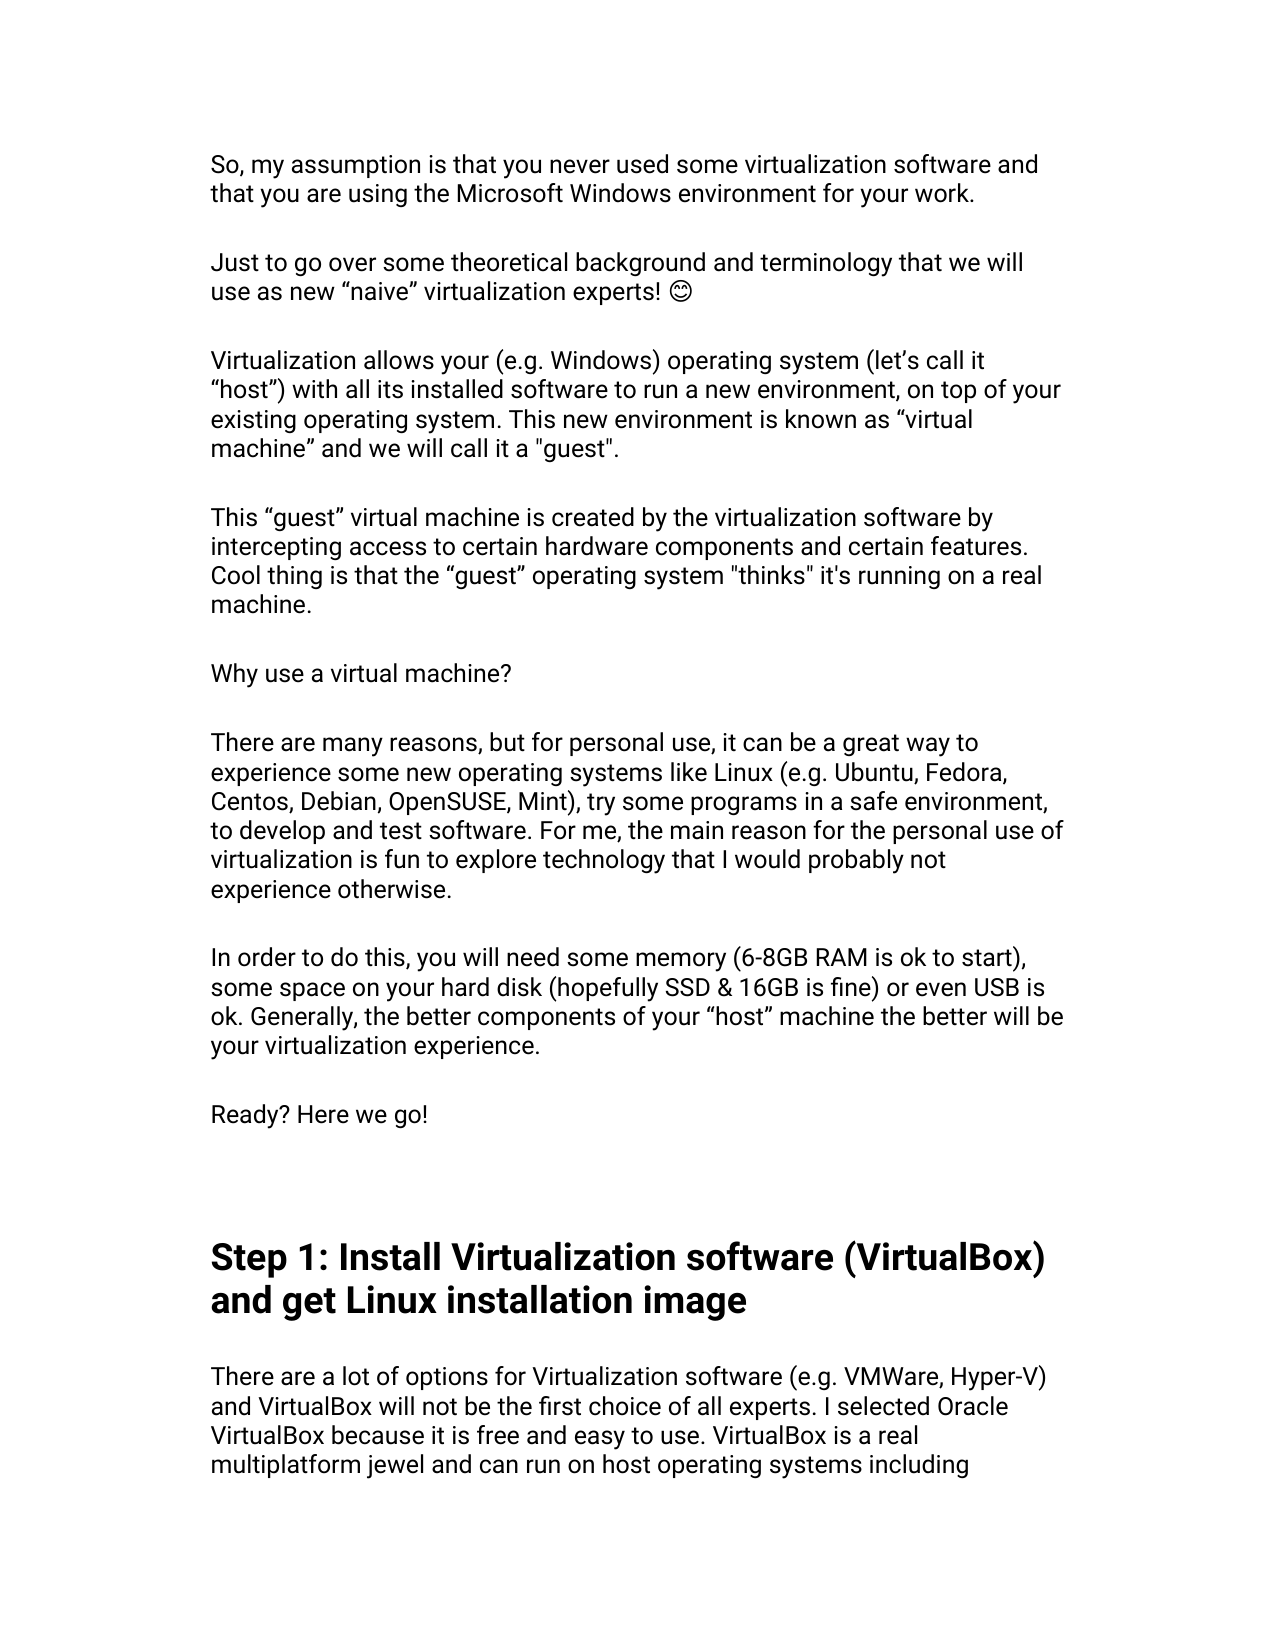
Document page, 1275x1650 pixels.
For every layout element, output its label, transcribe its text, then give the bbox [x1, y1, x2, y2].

text In order to do this, you will need some memory (6-8GB RAM is ok to start), some space on your hard disk (hopefully SSD & 16GB is fine) or even USB is ok. Generally, the better components of your “host” machine the better will be your virtualization experience. [210, 944, 1064, 1061]
text Why use a virtual machine? [210, 659, 1064, 689]
text Ready? Here we go! [210, 1100, 1064, 1129]
text Just to go over some theoretical background and terminology that we will use as new “naive” virtualization experts! 😊 [210, 248, 1064, 307]
text So, my assumption is that you never used some virtualization software and that you are using the Microsoft Windows environment for your work. [210, 150, 1064, 208]
text There are many reasons, but for personal use, it can be a great way to experience some new operating systems like Linux (e.g. Ubuntu, Fedora, Centos, Debian, OpenSUSE, Mint), try some programs in a safe environment, to develop and test software. For me, the main reason for the personal use of virtualization is fun to explore technology that I would probably not experience otherwise. [210, 728, 1064, 904]
text Virtualization allows your (e.g. Windows) operating system (let’s call it “host”) with all its installed software to run a new environment, on top of your existing operating system. This new environment is known as “virtual machine” and we will call it a "guest". [210, 346, 1064, 463]
text This “guest” virtual machine is created by the virtualization software by intercepting access to certain hardware components and certain features. Cool thing is that the “guest” operating system "thinks" it's running on a real machine. [210, 503, 1064, 620]
text Step 1: Install Virtualization software (VirtualBox) and get Linux installation image [210, 1235, 1064, 1323]
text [210, 1363, 1064, 1480]
